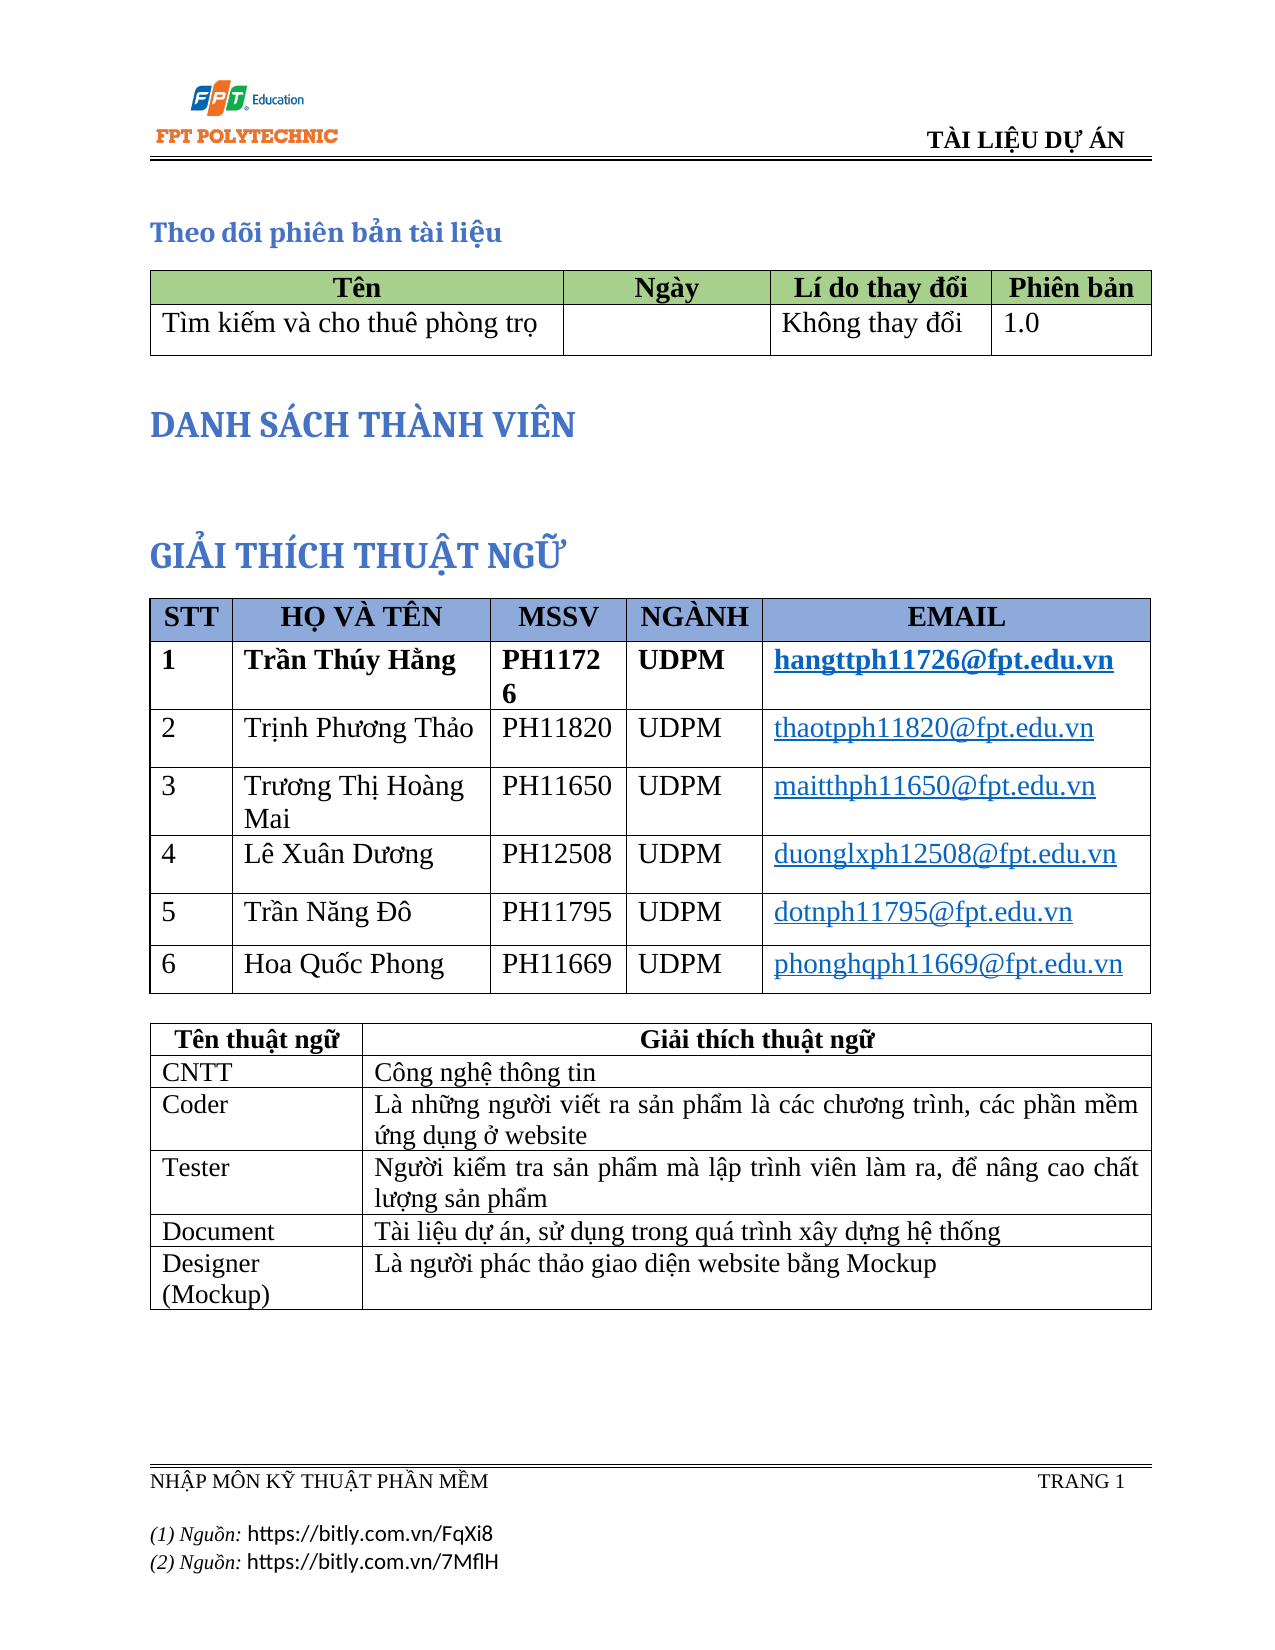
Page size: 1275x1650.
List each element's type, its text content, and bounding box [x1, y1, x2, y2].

table_cell PH11669 [491, 946, 626, 993]
table_header Lí do thay đổi [771, 271, 991, 304]
text GIẢI THÍCH THUẬT NGỮ [150, 535, 1152, 578]
table_cell 2 [151, 710, 232, 767]
table_header Ngày [564, 271, 770, 304]
table_cell Coder [151, 1088, 362, 1150]
table_cell UDPM [627, 768, 762, 835]
table_cell phonghqph11669@fpt.edu.vn [763, 946, 1150, 993]
table_cell Trần Thúy Hằng [233, 642, 490, 709]
table_cell Trần Năng Đô [233, 894, 490, 945]
table_header Tên [151, 271, 563, 304]
table_cell Người kiểm tra sản phẩm mà lập trình viên làm ra, để nâng cao chất lượng sản phẩm [363, 1151, 1151, 1214]
table_cell 4 [151, 836, 232, 893]
table_cell PH11820 [491, 710, 626, 767]
table_header Phiên bản [992, 271, 1151, 304]
table_header Giải thích thuật ngữ [363, 1024, 1151, 1055]
picture [150, 75, 344, 149]
table_cell 1.0 [992, 305, 1151, 355]
table_header NGÀNH [627, 599, 762, 641]
table_cell UDPM [627, 836, 762, 893]
table_cell Designer (Mockup) [151, 1247, 362, 1309]
table_cell hangttph11726@fpt.edu.vn [763, 642, 1150, 709]
table_cell dotnph11795@fpt.edu.vn [763, 894, 1150, 945]
table_cell Tìm kiếm và cho thuê phòng trọ [151, 305, 563, 355]
table_cell UDPM [627, 642, 762, 709]
text Theo dõi phiên bản tài liệu [150, 217, 1152, 250]
table_cell 6 [151, 946, 232, 993]
table_cell thaotpph11820@fpt.edu.vn [763, 710, 1150, 767]
table_cell [564, 305, 770, 355]
table_cell UDPM [627, 894, 762, 945]
text DANH SÁCH THÀNH VIÊN [150, 403, 1152, 446]
table_cell UDPM [627, 946, 762, 993]
table_cell Hoa Quốc Phong [233, 946, 490, 993]
table_cell PH11726 [491, 642, 626, 709]
table_header MSSV [491, 599, 626, 641]
table_cell Không thay đổi [771, 305, 991, 355]
table_cell duonglxph12508@fpt.edu.vn [763, 836, 1150, 893]
table_cell Document [151, 1215, 362, 1246]
table_cell Tester [151, 1151, 362, 1214]
table_cell PH11795 [491, 894, 626, 945]
table_cell Trịnh Phương Thảo [233, 710, 490, 767]
table_cell Lê Xuân Dương [233, 836, 490, 893]
table_cell UDPM [627, 710, 762, 767]
table_header STT [151, 599, 232, 641]
table_cell Tài liệu dự án, sử dụng trong quá trình xây dựng hệ thống [363, 1215, 1151, 1246]
table_cell maitthph11650@fpt.edu.vn [763, 768, 1150, 835]
table_cell CNTT [151, 1056, 362, 1087]
table_cell Là những người viết ra sản phẩm là các chương trình, các phần mềm ứng dụng ở website [363, 1088, 1151, 1150]
table_cell Công nghệ thông tin [363, 1056, 1151, 1087]
table_cell PH12508 [491, 836, 626, 893]
table_header HỌ VÀ TÊN [233, 599, 490, 641]
table_cell Là người phác thảo giao diện website bằng Mockup [363, 1247, 1151, 1309]
table_cell PH11650 [491, 768, 626, 835]
table_cell 1 [151, 642, 232, 709]
table_header EMAIL [763, 599, 1150, 641]
table_cell Trương Thị Hoàng Mai [233, 768, 490, 835]
table_cell 5 [151, 894, 232, 945]
table_header Tên thuật ngữ [151, 1024, 362, 1055]
table_cell 3 [151, 768, 232, 835]
